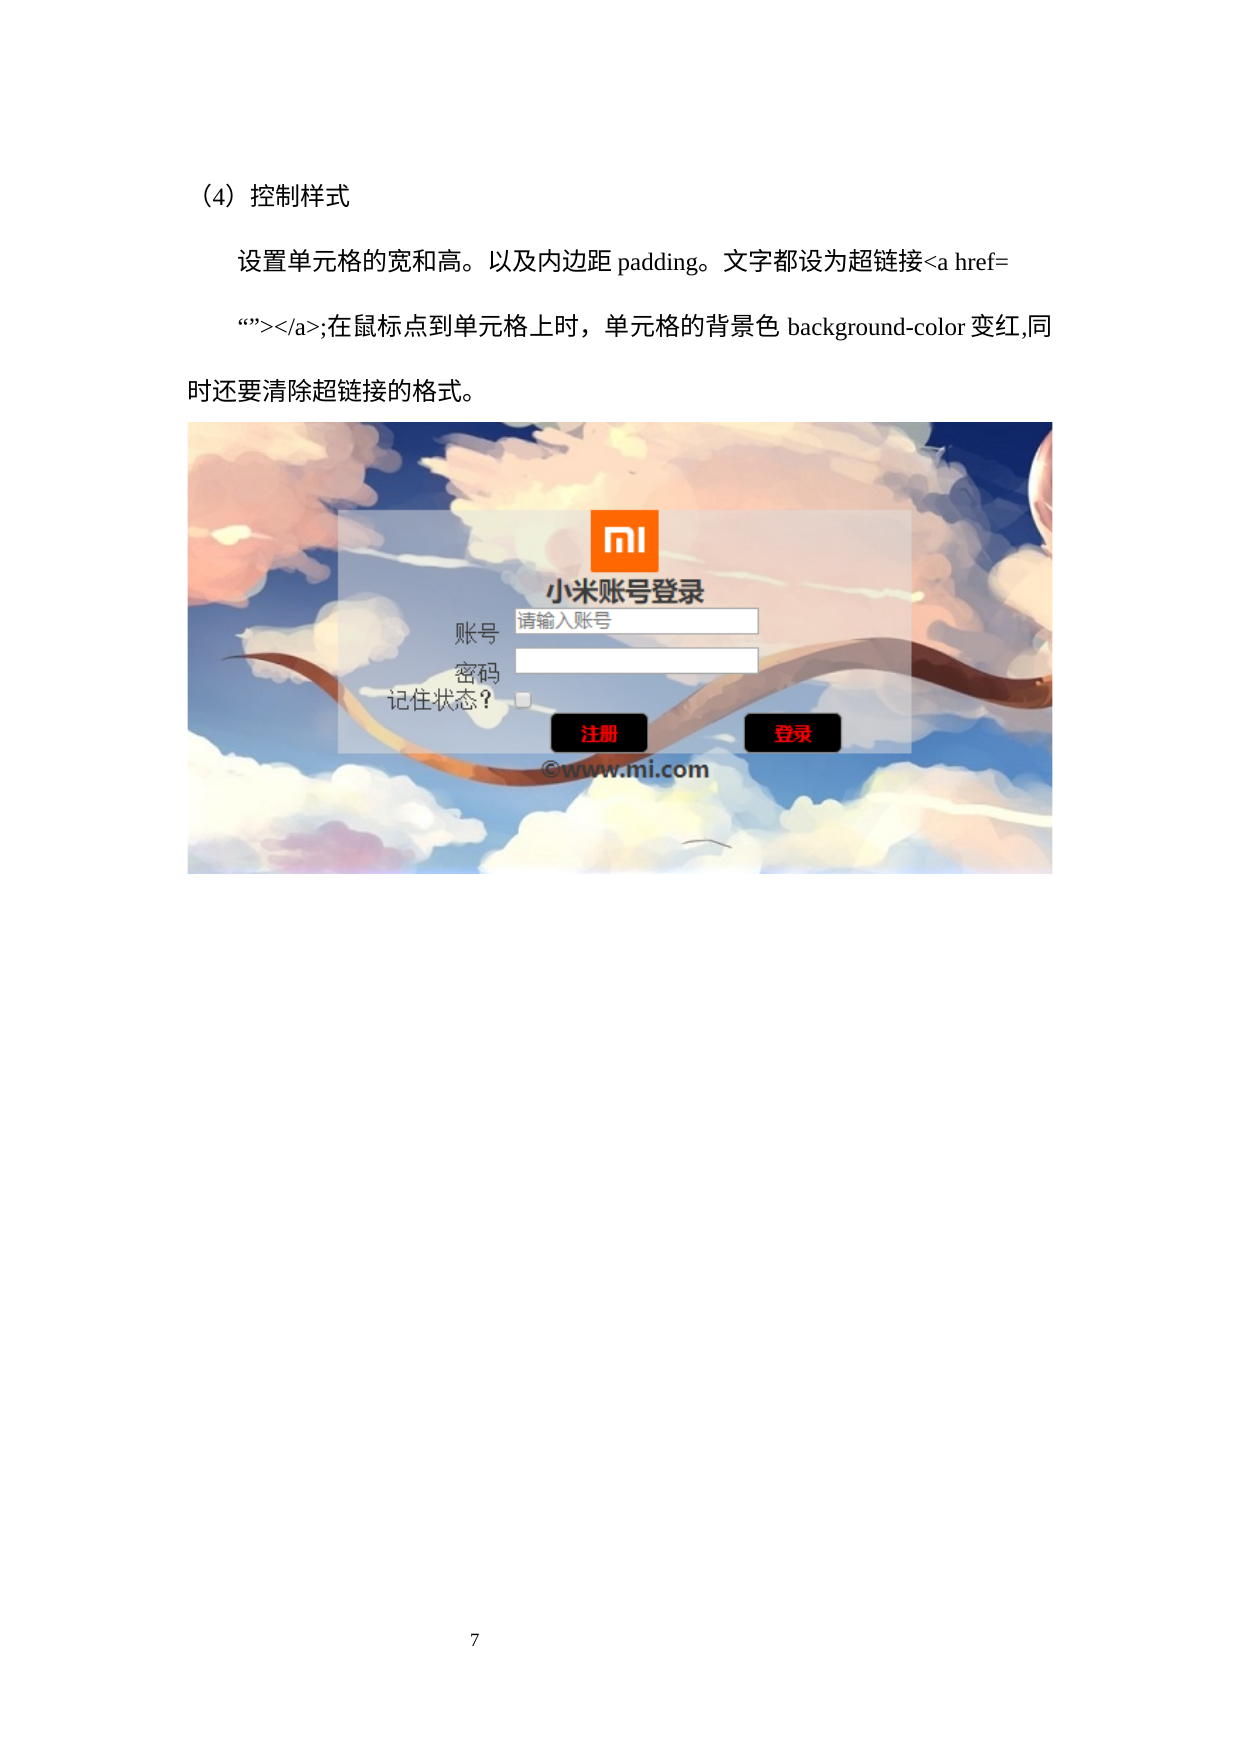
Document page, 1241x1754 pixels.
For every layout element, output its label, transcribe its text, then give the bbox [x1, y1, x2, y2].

list “”></a>;在鼠标点到单元格上时，单元格的背景色background-color变红,同时还要清除超链接的格式。 [187, 292, 1053, 422]
list （4）控制样式 [187, 162, 1053, 227]
picture [187, 422, 1053, 874]
list 设置单元格的宽和高。以及内边距padding。文字都设为超链接<a href= [187, 227, 1053, 292]
